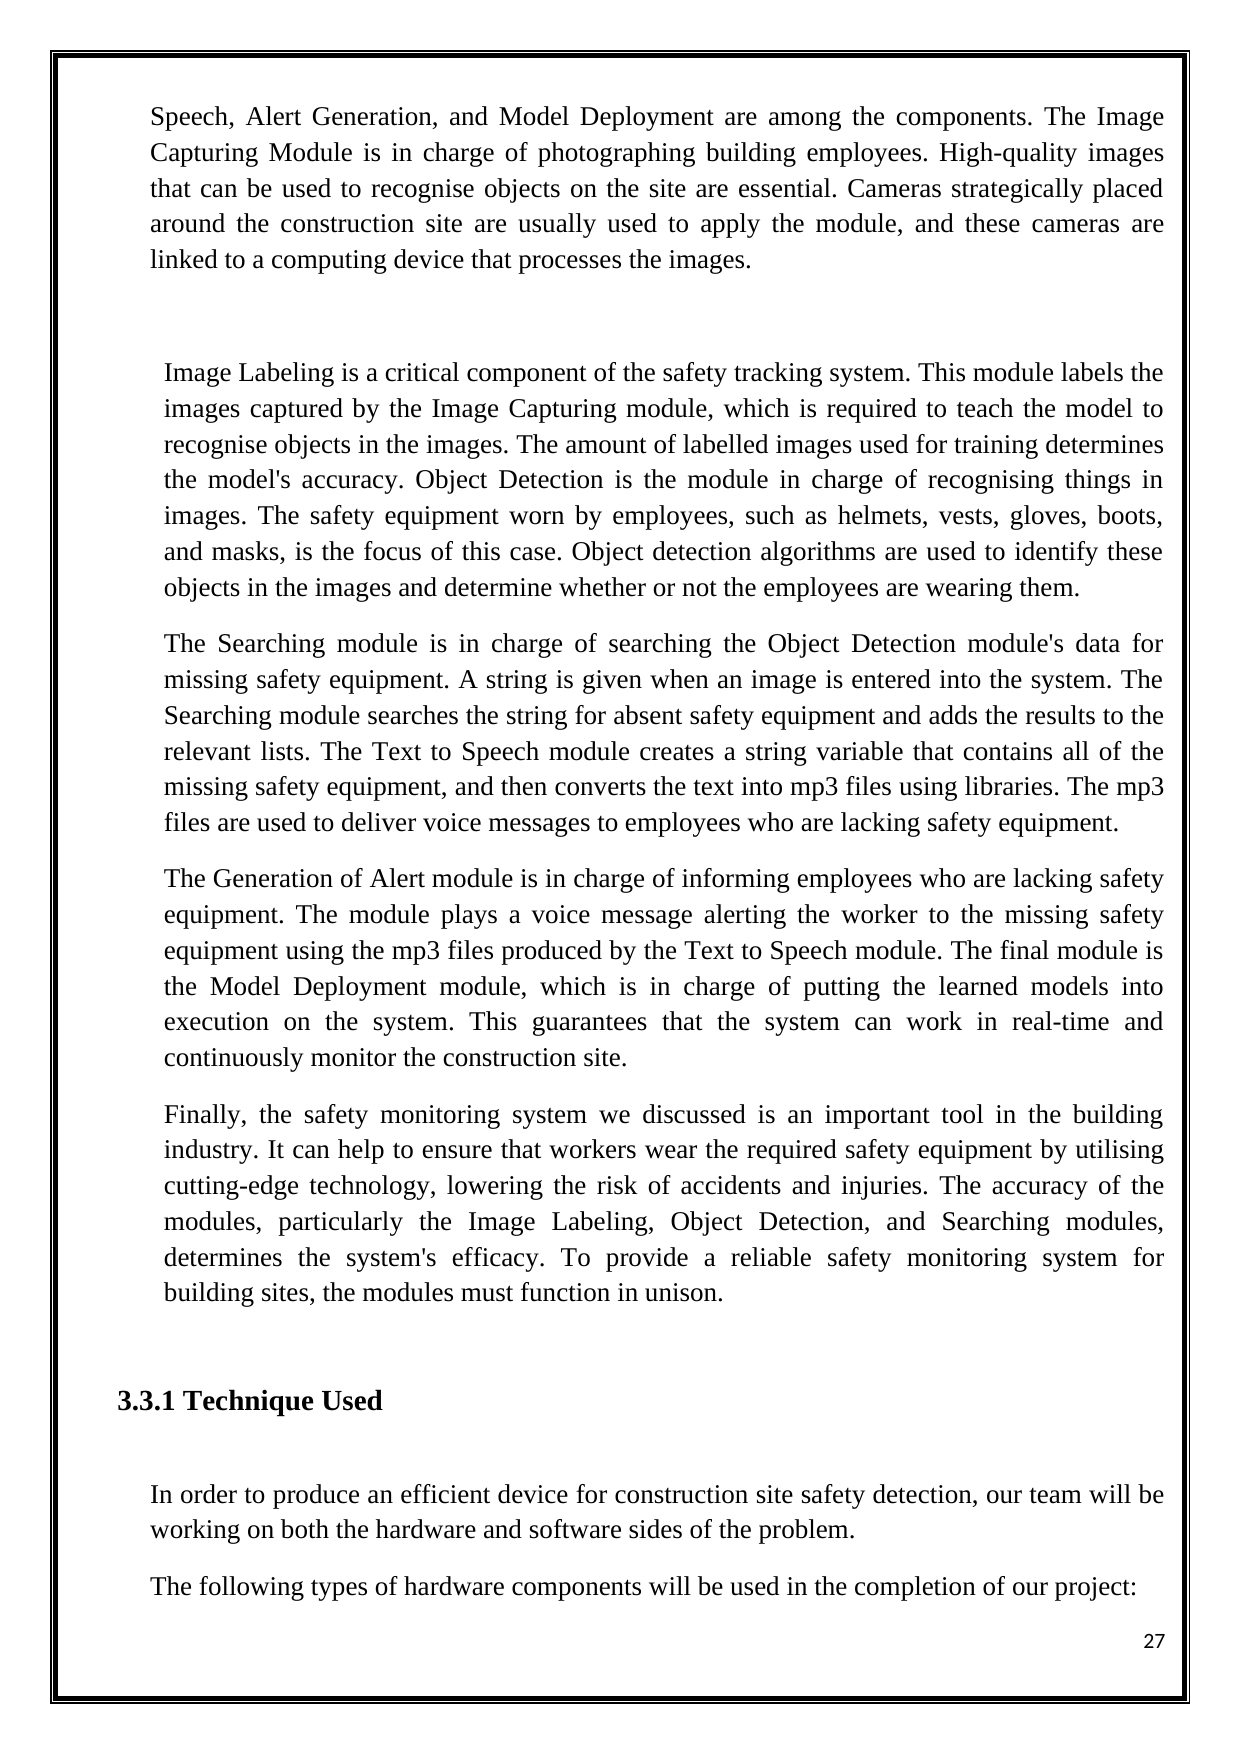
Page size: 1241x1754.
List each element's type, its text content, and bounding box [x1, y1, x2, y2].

text The Searching module is in charge of searching the Object Detection module's data for missing safety equipment. A string is given when an image is entered into the system. The Searching module searches the string for absent safety equipment and adds the results to the relevant lists. The Text to Speech module creates a string variable that contains all of the missing safety equipment, and then converts the text into mp3 files using libraries. The mp3 files are used to deliver voice messages to employees who are lacking safety equipment. [164, 627, 1165, 837]
text Image Labeling is a critical component of the safety tracking system. This module labels the images captured by the Image Capturing module, which is required to teach the model to recognise objects in the images. The amount of labelled images used for training determines the model's accuracy. Object Detection is the module in charge of recognising things in images. The safety equipment worn by employees, such as helmets, vests, gloves, boots, and masks, is the focus of this case. Object detection algorithms are used to identify these objects in the images and determine whether or not the employees are wearing them. [164, 356, 1165, 602]
subtitle 3.3.1 Technique Used [75, 1383, 1165, 1416]
text In order to produce an efficient device for construction site safety detection, our team will be working on both the hardware and software sides of the problem. [150, 1478, 1165, 1545]
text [150, 100, 1165, 274]
text The following types of hardware components will be used in the completion of our project: [75, 1570, 1165, 1601]
text The Generation of Alert module is in charge of informing employees who are lacking safety equipment. The module plays a voice message alerting the worker to the missing safety equipment using the mp3 files produced by the Text to Speech module. The final module is the Model Deployment module, which is in charge of putting the learned models into execution on the system. This guarantees that the system can work in real-time and continuously monitor the construction site. [164, 863, 1165, 1072]
text Finally, the safety monitoring system we discussed is an important tool in the building industry. It can help to ensure that workers wear the required safety equipment by utilising cutting-edge technology, lowering the risk of accidents and injuries. The accuracy of the modules, particularly the Image Labeling, Object Detection, and Searching modules, determines the system's efficacy. To provide a reliable safety monitoring system for building sites, the modules must function in unison. [164, 1098, 1165, 1308]
